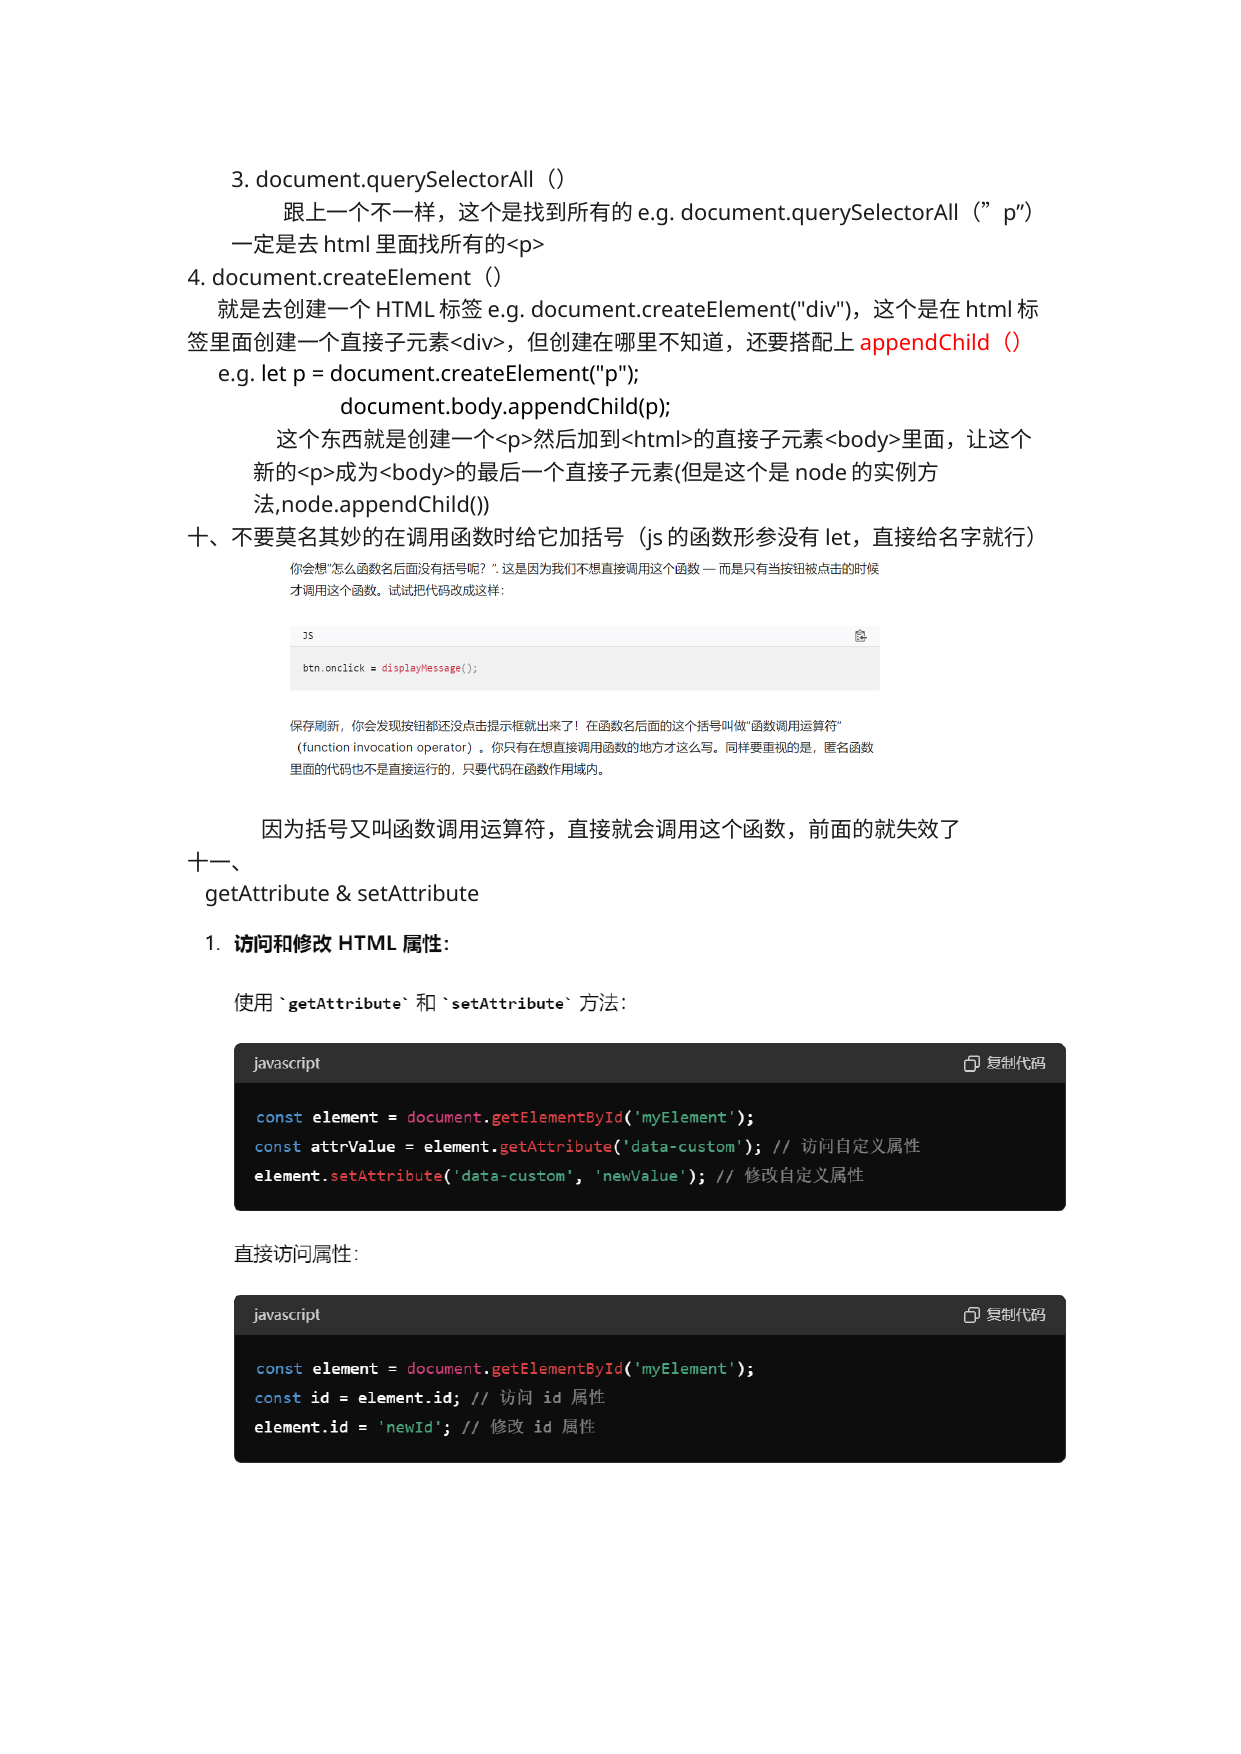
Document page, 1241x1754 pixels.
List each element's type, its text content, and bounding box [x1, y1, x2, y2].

picture [187, 909, 1107, 1486]
text 这个东西就是创建一个<p>然后加到<html>的直接子元素<body>里面，让这个新的<p>成为<body>的最后一个直接子元素(但是这个是node的实例方法,node.appendChild()) [187, 422, 1053, 519]
text 就是去创建一个HTML标签e.g. document.createElement("div")，这个是在html标签里面创建一个直接子元素<div>，但创建在哪里不知道，还要搭配上appendChild（） [187, 292, 1053, 357]
text 十一、 [187, 844, 1053, 877]
text document.body.appendChild(p); [187, 389, 1053, 422]
text 因为括号又叫函数调用运算符，直接就会调用这个函数，前面的就失效了 [187, 812, 1053, 844]
text e.g. let p = document.createElement("p"); [187, 357, 1053, 389]
text 4. document.createElement（） [187, 259, 1053, 292]
text 十、不要莫名其妙的在调用函数时给它加括号（js的函数形参没有let，直接给名字就行） [187, 519, 1053, 552]
text getAttribute & setAttribute [187, 877, 1053, 909]
text 3. document.querySelectorAll（） [231, 162, 1053, 194]
text 跟上一个不一样，这个是找到所有的e.g. document.querySelectorAll（”p”）一定是去html里面找所有的<p> [231, 194, 1053, 259]
picture [261, 552, 903, 804]
